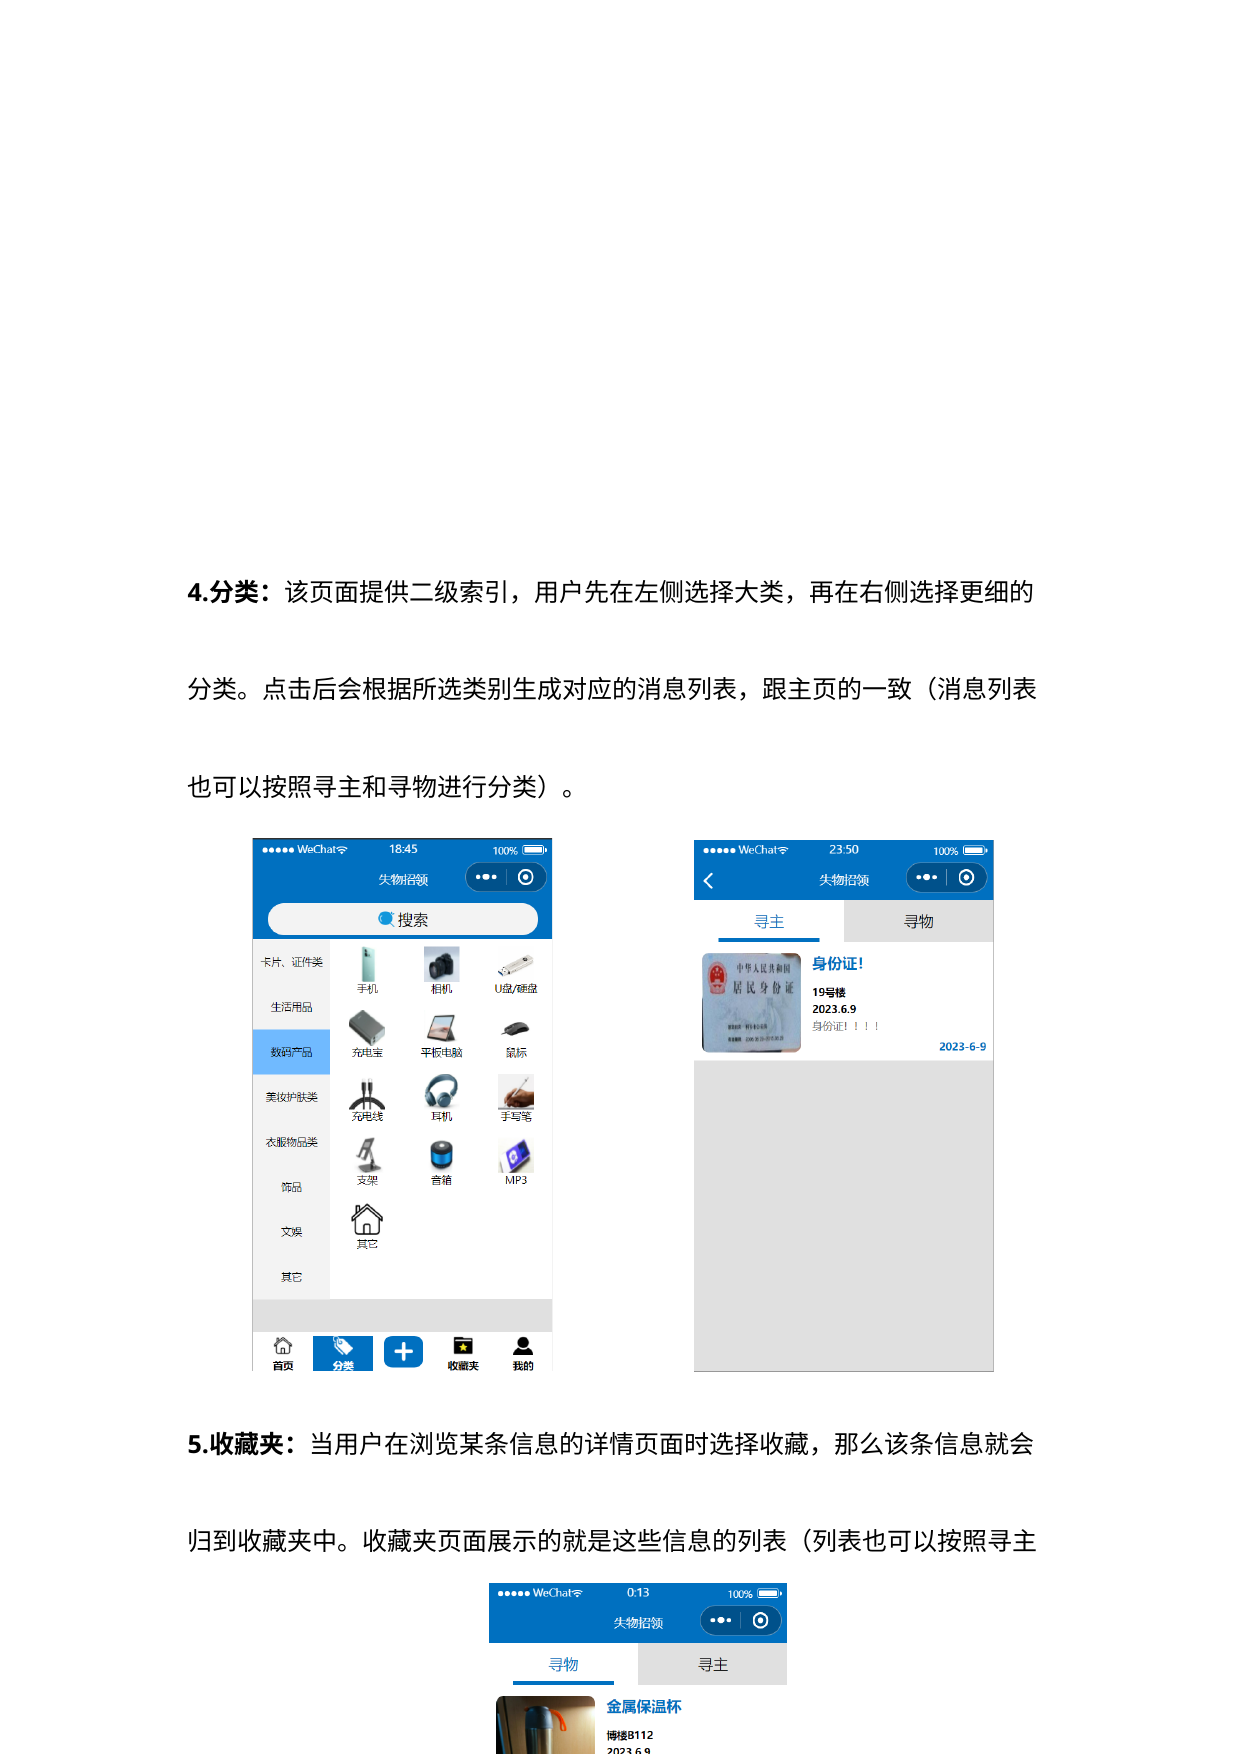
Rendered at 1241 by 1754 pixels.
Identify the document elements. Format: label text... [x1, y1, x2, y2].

picture [489, 1583, 787, 1754]
picture [252, 838, 553, 1371]
text 5.收藏夹：当用户在浏览某条信息的详情页面时选择收藏，那么该条信息就会归到收藏夹中。收藏夹页面展示的就是这些信息的列表（列表也可以按照寻主和寻物进行分类）。 [187, 1410, 1053, 1572]
picture [694, 840, 994, 1372]
text 4.分类：该页面提供二级索引，用户先在左侧选择大类，再在右侧选择更细的分类。点击后会根据所选类别生成对应的消息列表，跟主页的一致（消息列表也可以按照寻主和寻物进行分类）。 [187, 558, 1053, 818]
